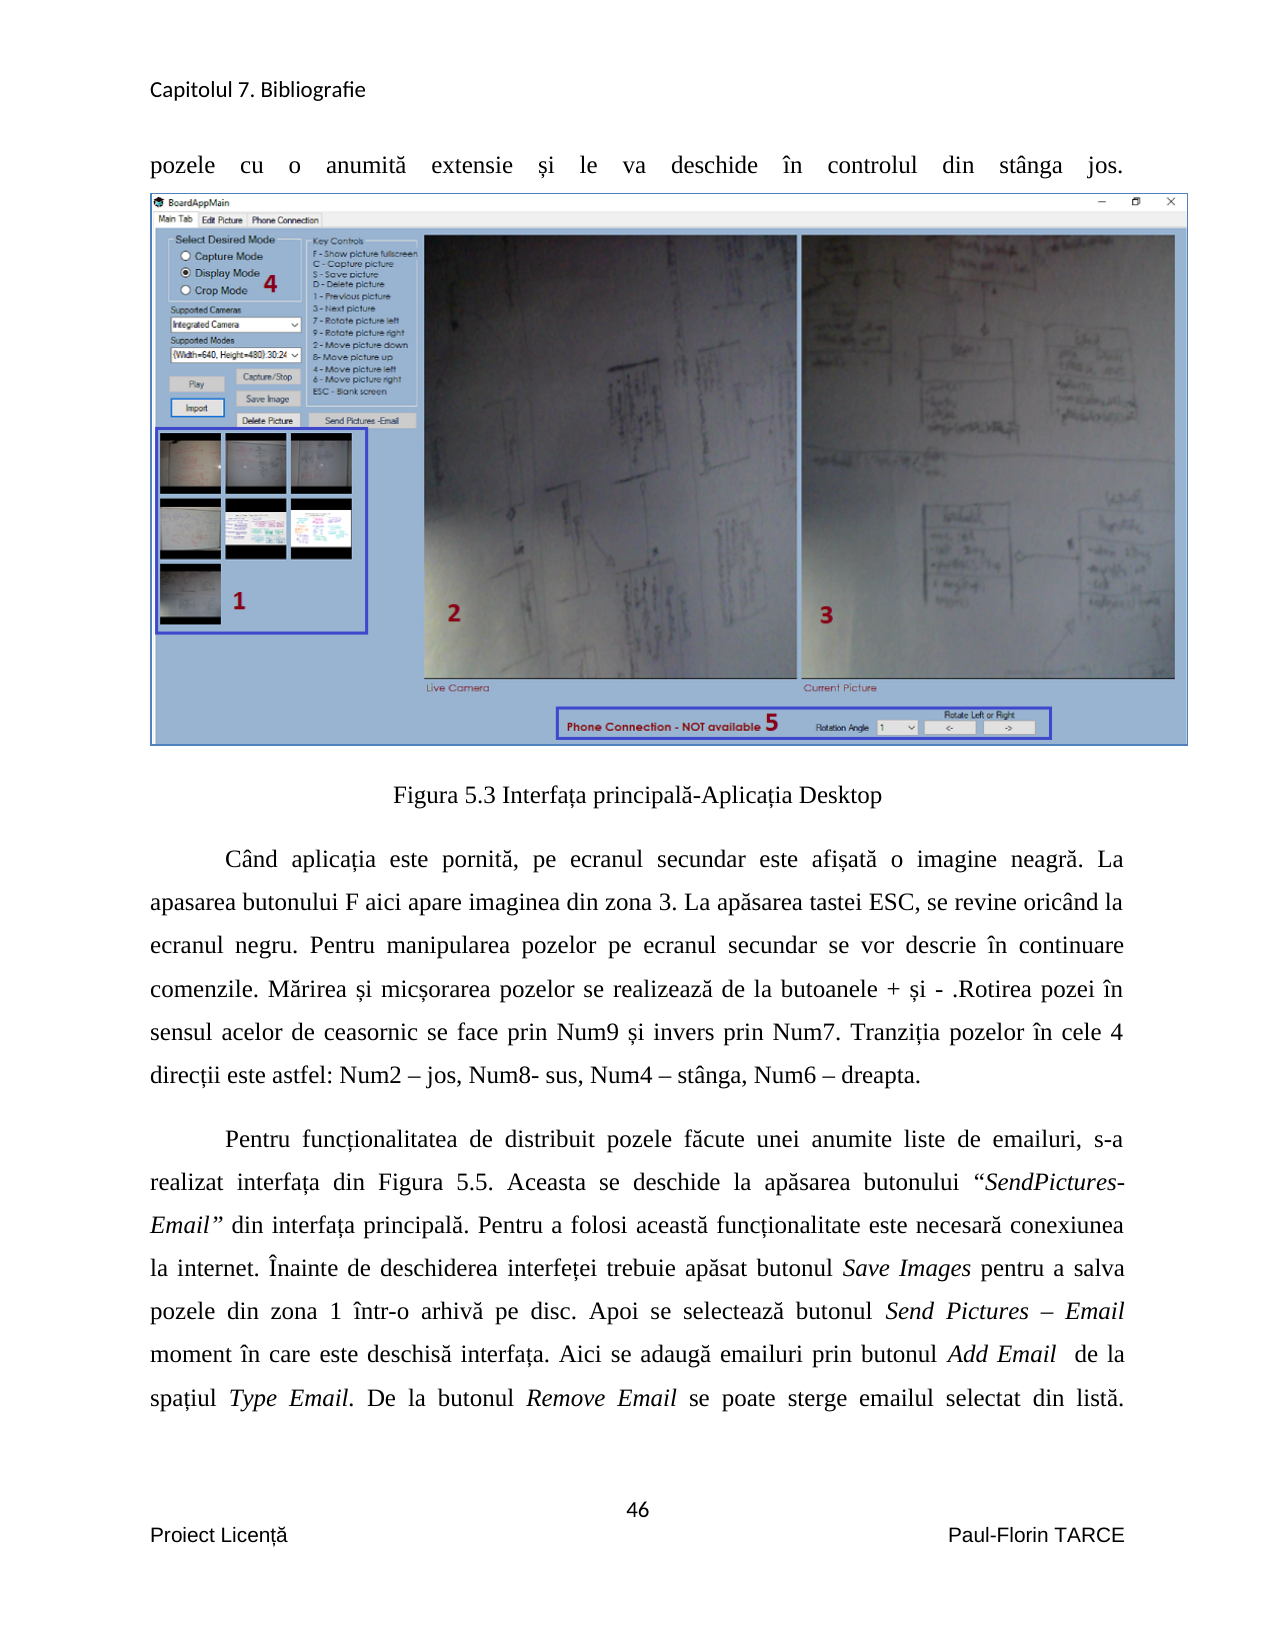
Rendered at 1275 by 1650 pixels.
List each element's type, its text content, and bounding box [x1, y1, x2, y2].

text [150, 150, 1125, 193]
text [150, 1124, 1125, 1411]
picture [152, 194, 1187, 744]
text Când aplicația este pornită, pe ecranul secundar este afișată o imagine neagră. La apasarea butonului F aici apare imaginea din zona 3. La apăsarea tastei ESC, se revine oricând la ecranul negru. Pentru manipularea pozelor pe ecranul secundar se vor descrie în continuare comenzile. Mărirea și micșorarea pozelor se realizează de la butoanele + și - .Rotirea pozei în sensul acelor de ceasornic se face prin Num9 și invers prin Num7. Tranziția pozelor în cele 4 direcții este astfel: Num2 – jos, Num8- sus, Num4 – stânga, Num6 – dreapta. [150, 844, 1125, 1089]
text Figura 5.3 Interfața principală-Aplicația Desktop [150, 780, 1125, 809]
